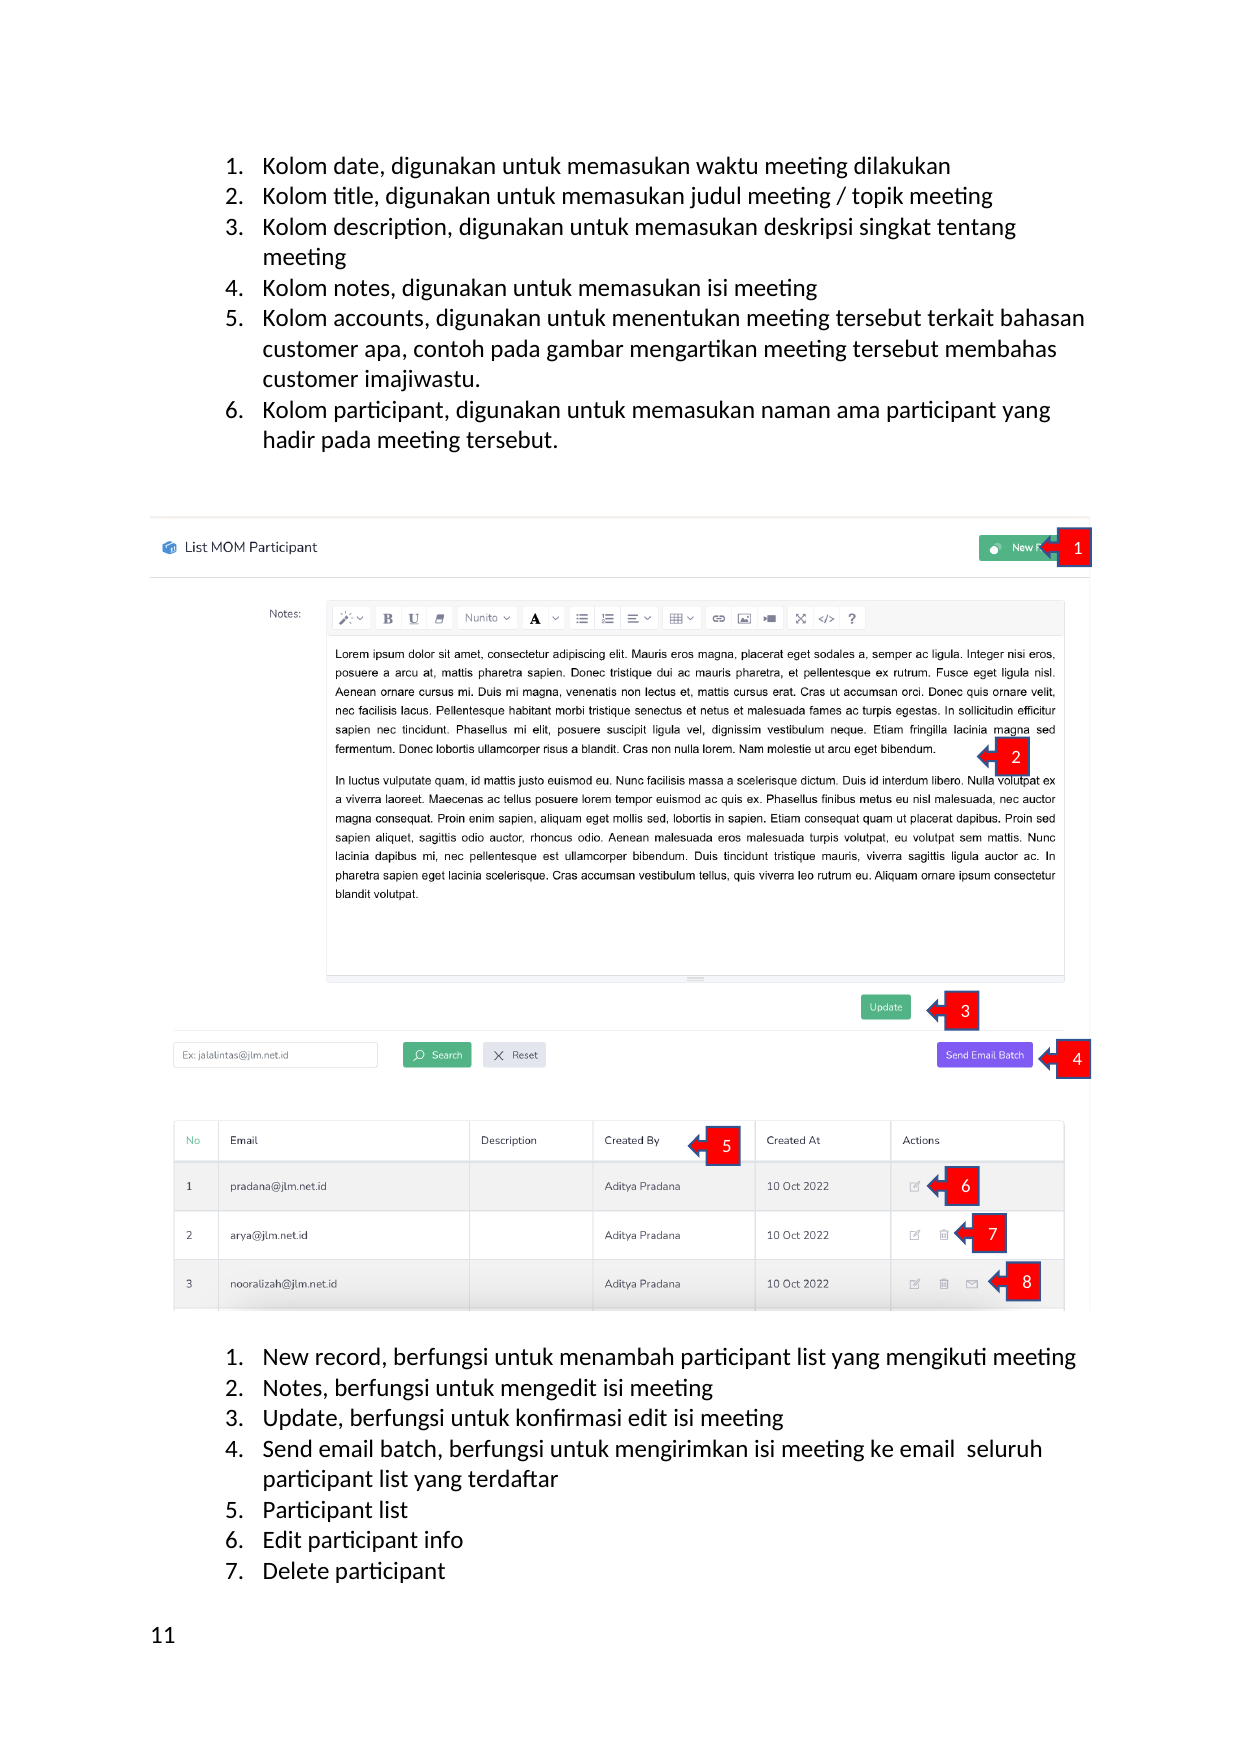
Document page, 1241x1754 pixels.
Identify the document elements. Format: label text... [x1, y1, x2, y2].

list Kolom accounts, digunakan untuk menentukan meeting tersebut terkait bahasan customer apa, contoh pada gambar mengartikan meeting tersebut membahas customer imajiwastu. [225, 303, 1090, 394]
list Kolom date, digunakan untuk memasukan waktu meeting dilakukan [225, 150, 1090, 181]
list Edit participant info [225, 1524, 1090, 1555]
list Send email batch, berfungsi untuk mengirimkan isi meeting ke email seluruh participant list yang terdaftar [225, 1433, 1090, 1494]
list Kolom participant, digunakan untuk memasukan naman ama participant yang hadir pada meeting tersebut. [225, 394, 1090, 455]
list Update, berfungsi untuk konfirmasi edit isi meeting [225, 1402, 1090, 1433]
list Notes, berfungsi untuk mengedit isi meeting [225, 1372, 1090, 1402]
list Kolom notes, digunakan untuk memasukan isi meeting [225, 272, 1090, 303]
list Delete participant [225, 1555, 1090, 1586]
picture [150, 516, 1091, 1311]
list Participant list [225, 1494, 1090, 1524]
list New record, berfungsi untuk menambah participant list yang mengikuti meeting [225, 1341, 1090, 1372]
list Kolom description, digunakan untuk memasukan deskripsi singkat tentang meeting [225, 211, 1090, 272]
list Kolom title, digunakan untuk memasukan judul meeting / topik meeting [225, 181, 1090, 211]
